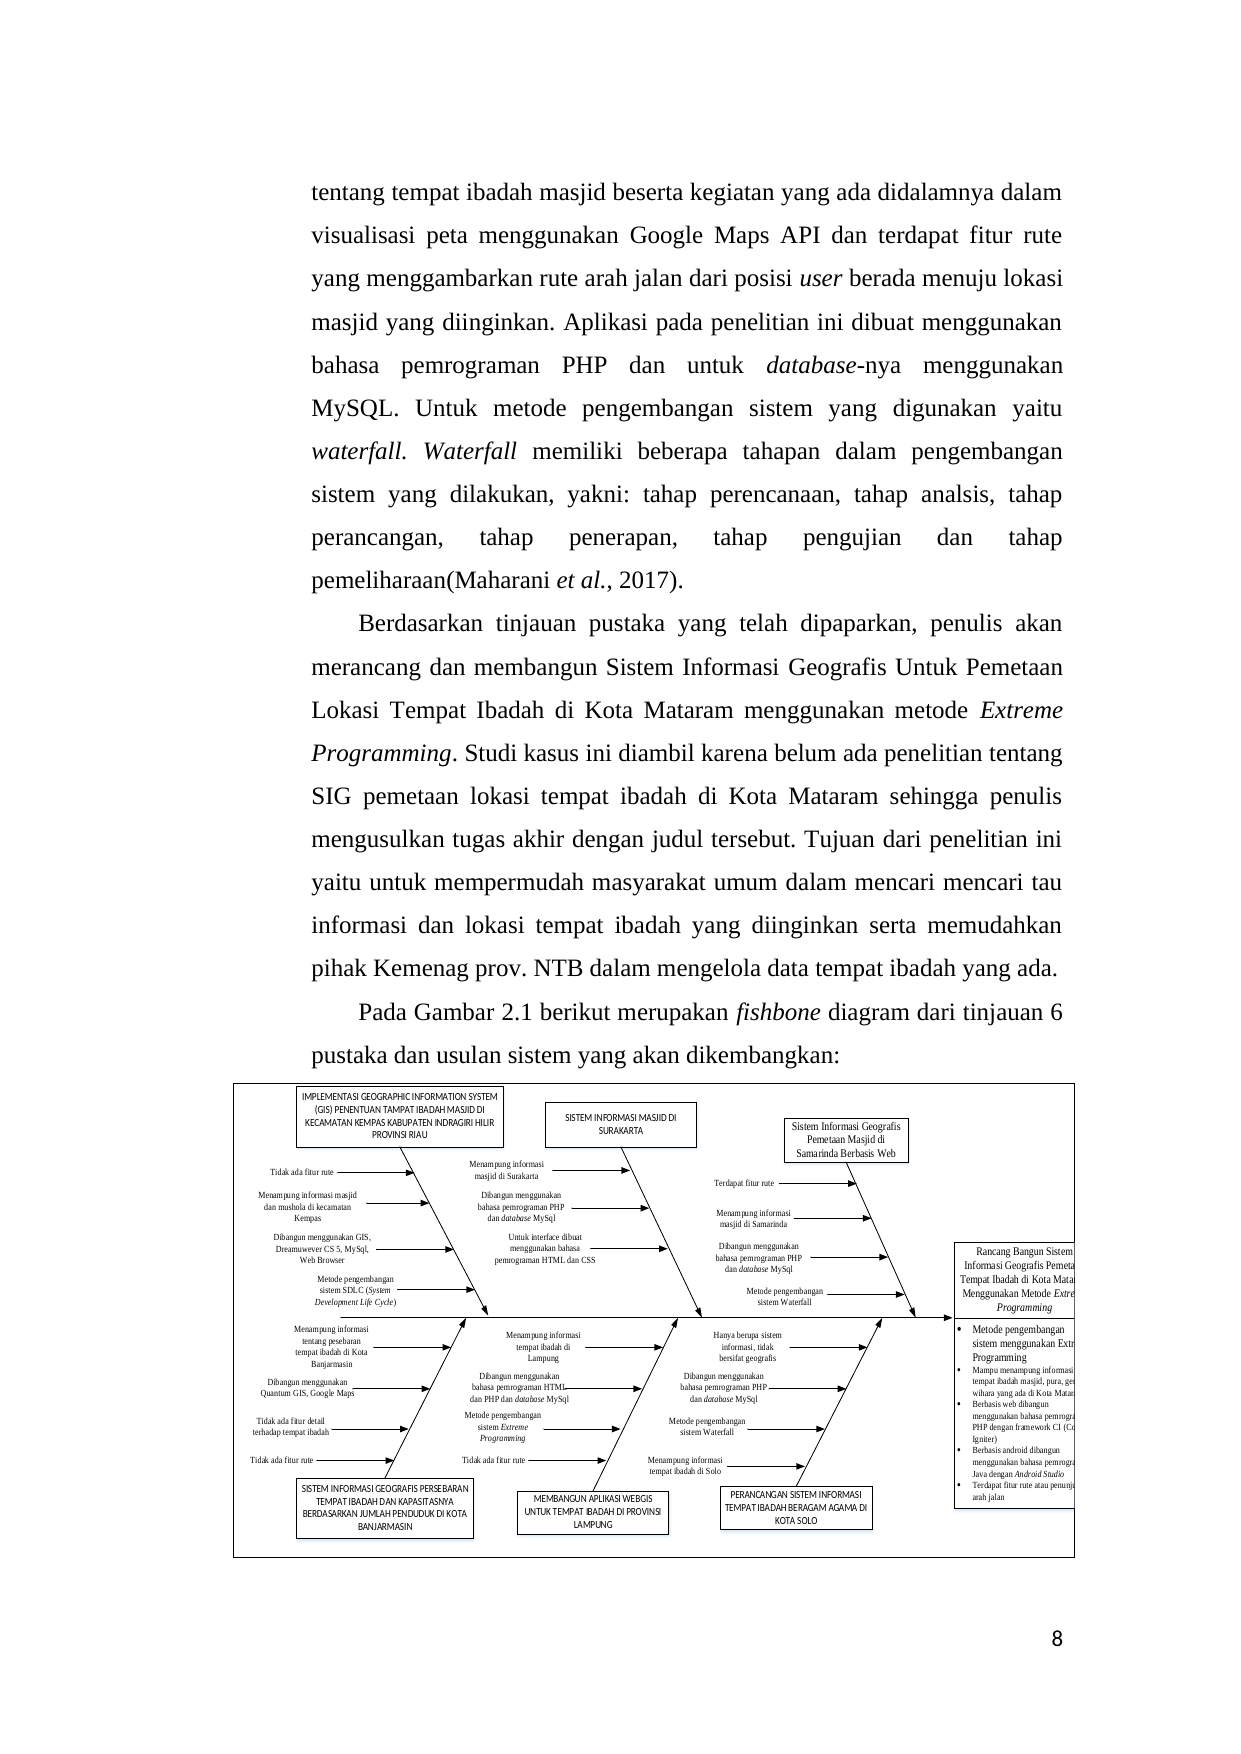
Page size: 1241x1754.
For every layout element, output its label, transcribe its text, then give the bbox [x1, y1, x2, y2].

text Berdasarkan tinjauan pustaka yang telah dipaparkan, penulis akan merancang dan membangun Sistem Informasi Geografis Untuk Pemetaan Lokasi Tempat Ibadah di Kota Mataram menggunakan metode Extreme Programming. Studi kasus ini diambil karena belum ada penelitian tentang SIG pemetaan lokasi tempat ibadah di Kota Mataram sehingga penulis mengusulkan tugas akhir dengan judul tersebut. Tujuan dari penelitian ini yaitu untuk mempermudah masyarakat umum dalam mencari mencari tau informasi dan lokasi tempat ibadah yang diinginkan serta memudahkan pihak Kemenag prov. NTB dalam mengelola data tempat ibadah yang ada. [311, 608, 1063, 982]
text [311, 177, 1063, 594]
table_header [234, 1084, 1074, 1557]
text Pada Gambar 2.1 berikut merupakan fishbone diagram dari tinjauan 6 pustaka dan usulan sistem yang akan dikembangkan: [311, 997, 1063, 1068]
